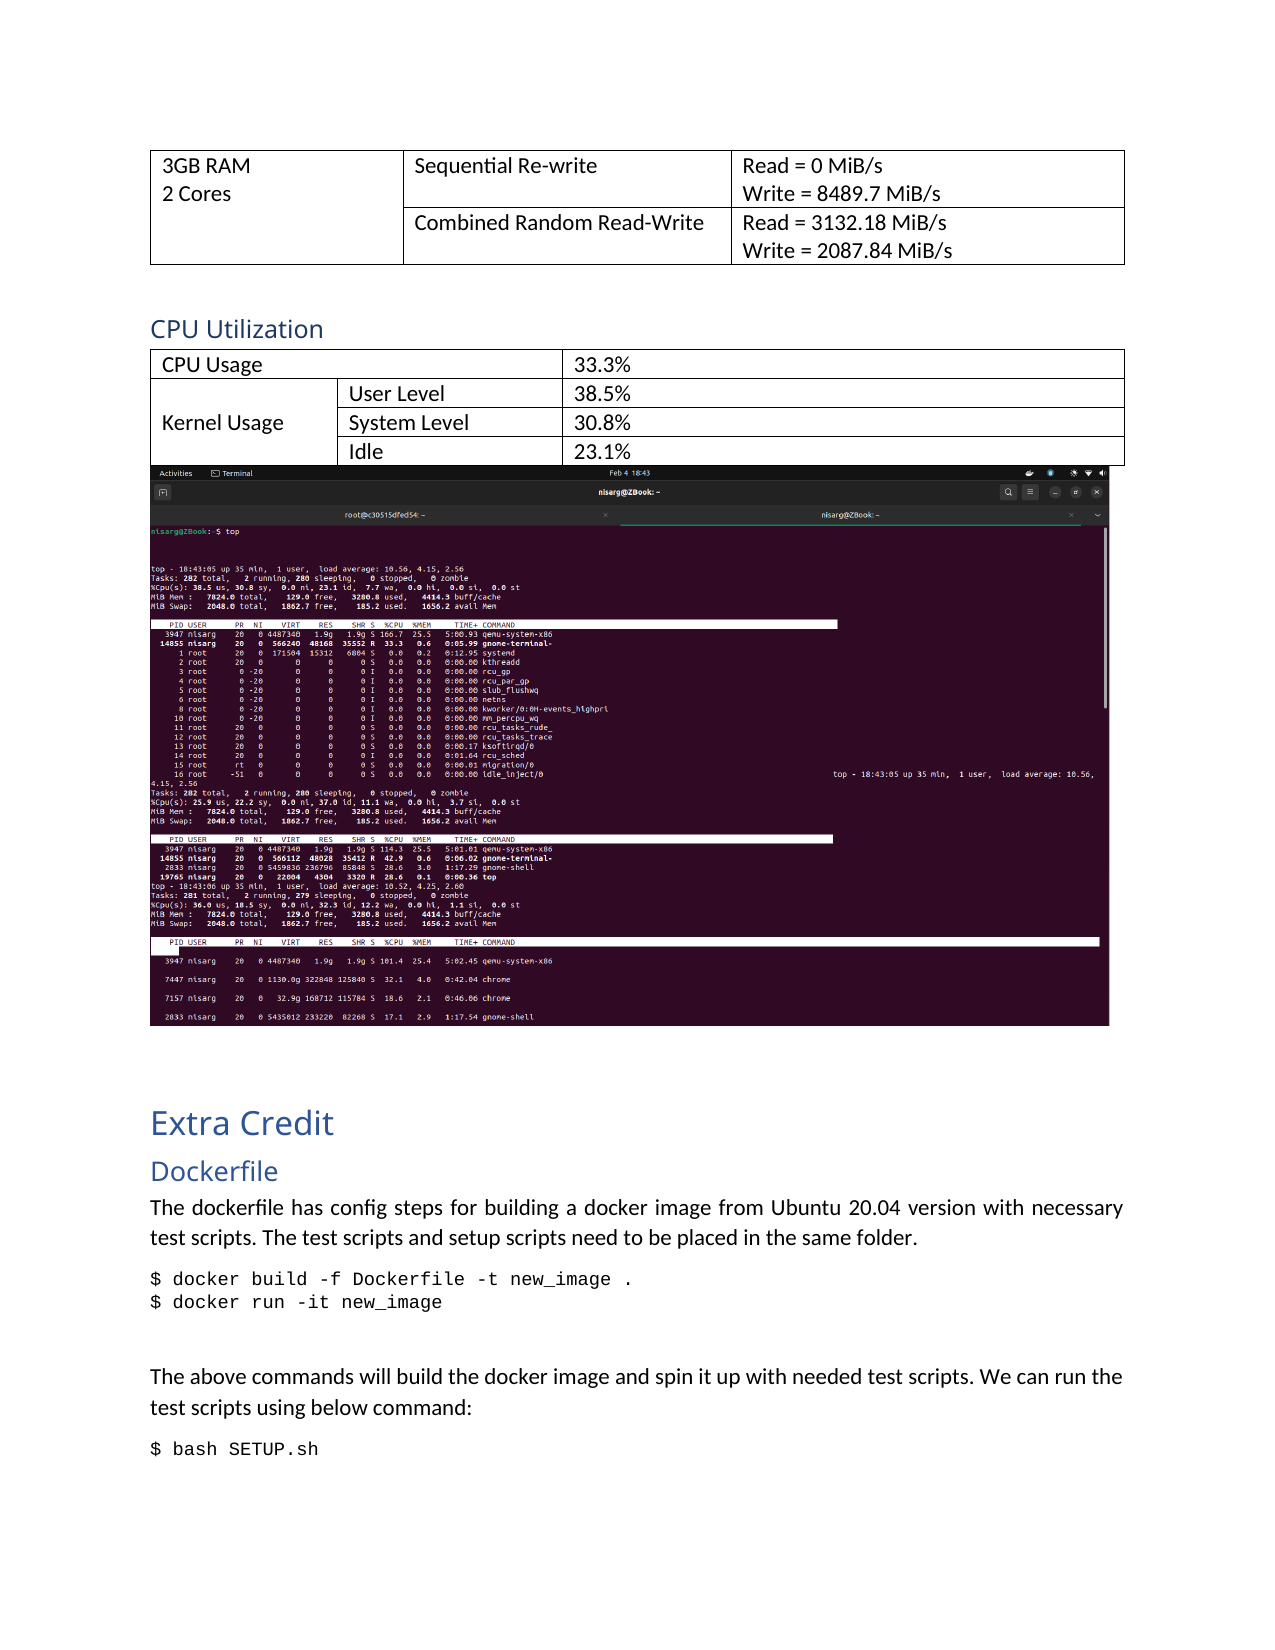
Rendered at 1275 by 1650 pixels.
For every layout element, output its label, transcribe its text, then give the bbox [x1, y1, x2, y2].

table_cell Combined Random Read-Write [404, 208, 731, 264]
table_header CPU Usage [151, 350, 562, 378]
text The above commands will build the docker image and spin it up with needed test scripts. We can run the test scripts using below command: [150, 1362, 1125, 1421]
table_cell 38.5% [563, 379, 1124, 407]
subtitle Extra Credit [150, 1100, 1125, 1145]
text The dockerfile has config steps for building a docker image from Ubuntu 20.04 version with necessary test scripts. The test scripts and setup scripts need to be placed in the same folder. [150, 1193, 1125, 1251]
table_cell Read = 0 MiB/s Write = 8489.7 MiB/s [732, 151, 1124, 207]
table_header 33.3% [563, 350, 1124, 378]
table_cell 23.1% [563, 437, 1124, 465]
table_cell Kernel Usage [151, 379, 337, 465]
table_cell Read = 3132.18 MiB/s Write = 2087.84 MiB/s [732, 208, 1124, 264]
subtitle CPU Utilization [150, 312, 1125, 346]
subtitle Dockerfile [150, 1153, 1125, 1190]
table_cell Idle [338, 437, 562, 465]
text $ docker run -it new_image [150, 1293, 1125, 1314]
table_cell 3GB RAM 2 Cores [151, 151, 403, 264]
picture [150, 466, 1110, 1026]
table_cell 30.8% [563, 408, 1124, 436]
text $ docker build -f Dockerfile -t new_image . [150, 1270, 1125, 1291]
table_cell Sequential Re-write [404, 151, 731, 207]
text $ bash SETUP.sh [150, 1439, 1125, 1461]
table_cell System Level [338, 408, 562, 436]
table_cell User Level [338, 379, 562, 407]
